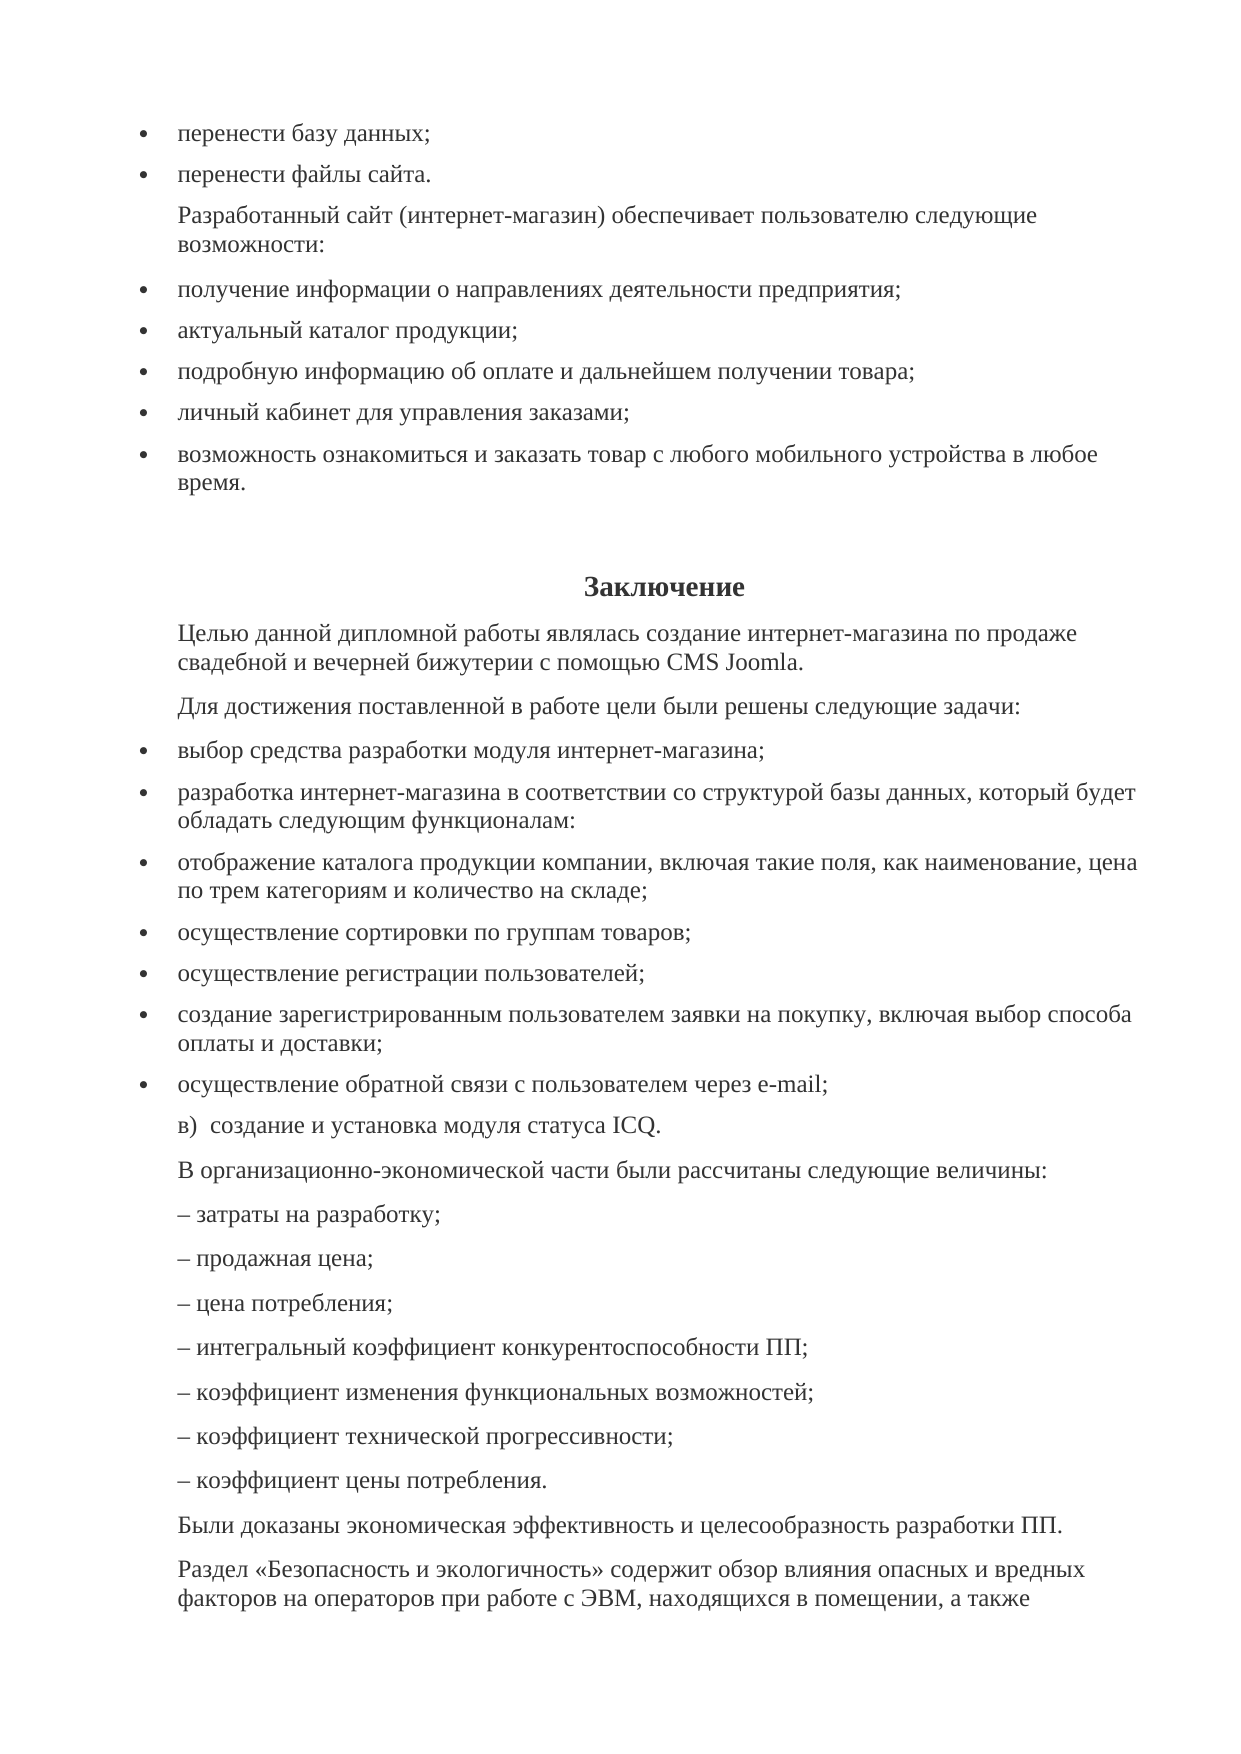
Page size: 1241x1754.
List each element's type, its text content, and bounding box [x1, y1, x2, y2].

text –​ затраты на разработку; [177, 1199, 1152, 1228]
list подробную информацию об оплате и дальнейшем получении товара; [140, 356, 1152, 385]
list осуществление регистрации пользователей; [140, 958, 1152, 987]
text –​ продажная цена; [177, 1243, 1152, 1272]
text –​ цена потребления; [177, 1288, 1152, 1317]
list актуальный каталог продукции; [140, 315, 1152, 344]
list осуществление сортировки по группам товаров; [140, 917, 1152, 945]
text Целью данной дипломной работы являлась создание интернет-магазина по продаже свадебной и вечерней бижутерии с помощью CMS Joomla. [177, 618, 1152, 675]
list перенести файлы сайта. [140, 159, 1152, 188]
list получение информации о направлениях деятельности предприятия; [140, 274, 1152, 302]
text –​ коэффициент изменения функциональных возможностей; [177, 1377, 1152, 1405]
list осуществление обратной связи с пользователем через e-mail; [140, 1069, 1152, 1098]
text в) создание и установка модуля статуса ICQ. [177, 1110, 1152, 1139]
list отображение каталога продукции компании, включая такие поля, как наименование, цена по трем категориям и количество на складе; [140, 847, 1152, 904]
text –​ интегральный коэффициент конкурентоспособности ПП; [177, 1332, 1152, 1361]
text –​ коэффициент технической прогрессивности; [177, 1421, 1152, 1450]
list личный кабинет для управления заказами; [140, 397, 1152, 426]
text Для достижения поставленной в работе цели были решены следующие задачи: [177, 691, 1152, 720]
list разработка интернет-магазина в соответствии со структурой базы данных, который будет обладать следующим функционалам: [140, 777, 1152, 834]
list выбор средства разработки модуля интернет-магазина; [140, 735, 1152, 764]
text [177, 1554, 1152, 1612]
list перенести базу данных; [140, 118, 1152, 147]
text Заключение [177, 569, 1152, 602]
text Были доказаны экономическая эффективность и целесообразность разработки ПП. [177, 1510, 1152, 1538]
text –​ коэффициент цены потребления. [177, 1465, 1152, 1494]
text Разработанный сайт (интернет-магазин) обеспечивает пользователю следующие возможности: [177, 201, 1152, 258]
list создание зарегистрированным пользователем заявки на покупку, включая выбор способа оплаты и доставки; [140, 999, 1152, 1057]
list возможность ознакомиться и заказать товар с любого мобильного устройства в любое время. [140, 439, 1152, 496]
text В организационно-экономической части были рассчитаны следующие величины: [177, 1155, 1152, 1183]
